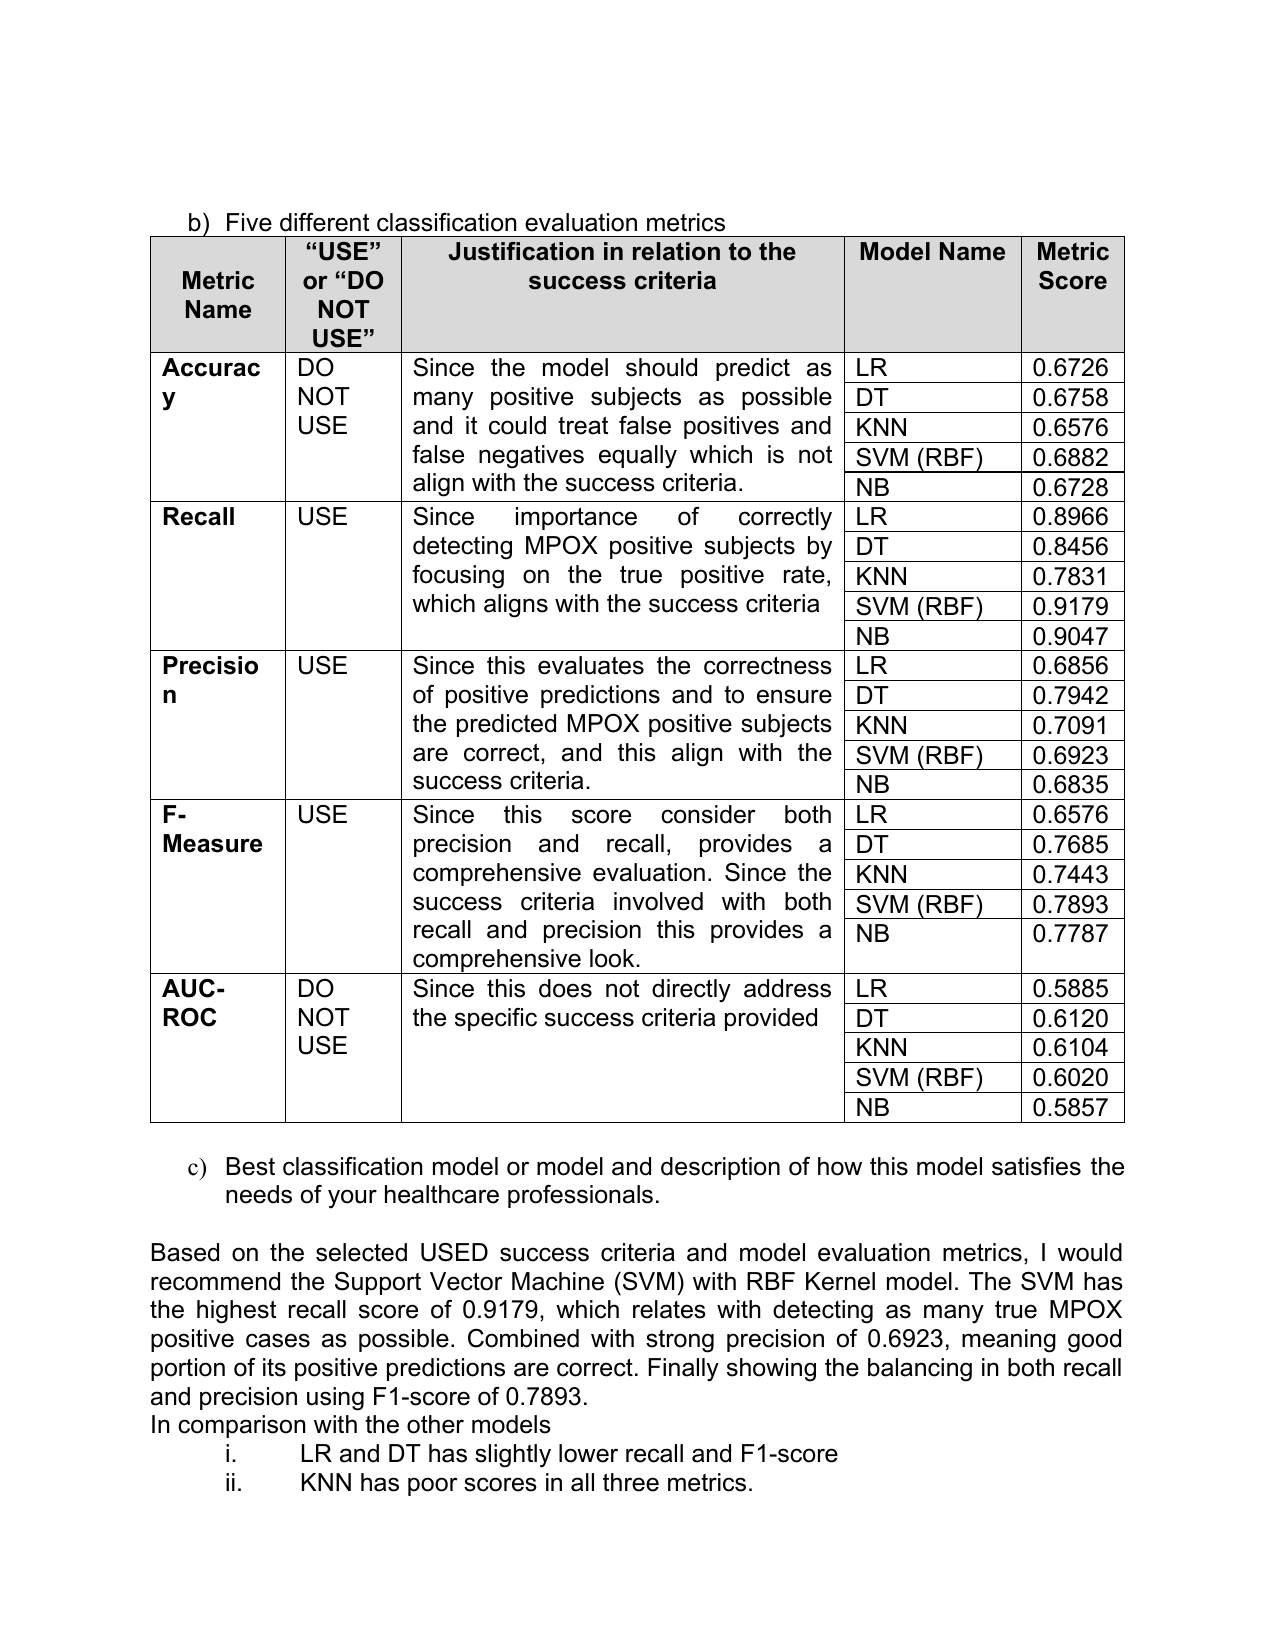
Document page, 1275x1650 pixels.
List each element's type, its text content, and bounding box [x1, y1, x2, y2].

table_cell DT [845, 532, 1021, 561]
table_cell SVM (RBF) [845, 1063, 1021, 1092]
table_cell 0.7685 [1022, 830, 1124, 859]
table_cell 0.9047 [1022, 621, 1124, 650]
table_cell KNN [845, 1033, 1021, 1062]
table_cell Since this does not directly address the specific success criteria provided [402, 974, 844, 1122]
table_cell Recall [151, 502, 285, 650]
table_cell 0.7942 [1022, 681, 1124, 710]
table_header Metric Name [151, 237, 285, 352]
table_cell Since importance of correctly detecting MPOX positive subjects by focusing on the true positive rate, which aligns with the success criteria [402, 502, 844, 650]
table_header “USE” or “DO NOT USE” [286, 237, 401, 352]
table_cell 0.7831 [1022, 562, 1124, 591]
table_cell DT [845, 830, 1021, 859]
table_cell 0.7443 [1022, 860, 1124, 888]
table_cell 0.6020 [1022, 1063, 1124, 1092]
table_cell 0.9179 [1022, 592, 1124, 620]
table_cell Accuracy [151, 353, 285, 501]
table_cell 0.8966 [1022, 502, 1124, 531]
list Best classification model or model and description of how this model satisfies the needs of your healthcare professionals. [187, 1151, 1125, 1209]
table_cell Since this evaluates the correctness of positive predictions and to ensure the predicted MPOX positive subjects are correct, and this align with the success criteria. [402, 651, 844, 799]
table_cell 0.6856 [1022, 651, 1124, 680]
table_header Justification in relation to the success criteria [402, 237, 844, 352]
table_cell LR [845, 651, 1021, 680]
table_cell USE [286, 651, 401, 799]
table_cell SVM (RBF) [845, 741, 1021, 769]
table_cell SVM (RBF) [845, 890, 1021, 918]
list KNN has poor scores in all three metrics. [225, 1468, 1125, 1497]
table_cell NB [845, 621, 1021, 650]
table_cell 0.6923 [1022, 741, 1124, 769]
table_cell AUC-ROC [151, 974, 285, 1122]
table_cell 0.6120 [1022, 1004, 1124, 1032]
table_cell LR [845, 502, 1021, 531]
table_cell 0.6882 [1022, 443, 1124, 471]
table_cell 0.5857 [1022, 1093, 1124, 1122]
table_cell KNN [845, 562, 1021, 591]
table_cell KNN [845, 860, 1021, 888]
table_cell 0.6576 [1022, 800, 1124, 829]
table_cell KNN [845, 711, 1021, 739]
table_cell DO NOT USE [286, 353, 401, 501]
table_cell 0.5885 [1022, 974, 1124, 1002]
table_cell LR [845, 974, 1021, 1002]
table_cell KNN [845, 413, 1021, 442]
table_cell 0.6835 [1022, 770, 1124, 799]
table_cell LR [845, 353, 1021, 382]
table_cell DO NOT USE [286, 974, 401, 1122]
table_cell DT [845, 1004, 1021, 1032]
table_cell 0.7787 [1022, 919, 1124, 973]
table_cell LR [845, 800, 1021, 829]
table_cell 0.6726 [1022, 353, 1124, 382]
table_cell USE [286, 502, 401, 650]
table_header Model Name [845, 237, 1021, 352]
table_cell NB [845, 770, 1021, 799]
text In comparison with the other models [150, 1410, 1125, 1439]
list Five different classification evaluation metrics [187, 207, 1125, 236]
text Based on the selected USED success criteria and model evaluation metrics, I would recommend the Support Vector Machine (SVM) with RBF Kernel model. The SVM has the highest recall score of 0.9179, which relates with detecting as many true MPOX positive cases as possible. Combined with strong precision of 0.6923, meaning good portion of its positive predictions are correct. Finally showing the balancing in both recall and precision using F1-score of 0.7893. [150, 1238, 1125, 1410]
table_cell 0.8456 [1022, 532, 1124, 561]
table_cell DT [845, 681, 1021, 710]
table_cell Precision [151, 651, 285, 799]
table_cell 0.6104 [1022, 1033, 1124, 1062]
table_header Metric Score [1022, 237, 1124, 352]
table_cell NB [845, 473, 1021, 501]
table_cell SVM (RBF) [845, 592, 1021, 620]
table_cell 0.7091 [1022, 711, 1124, 739]
table_cell 0.6576 [1022, 413, 1124, 442]
table_cell DT [845, 383, 1021, 412]
table_cell NB [845, 1093, 1021, 1122]
table_cell 0.6758 [1022, 383, 1124, 412]
table_cell 0.7893 [1022, 890, 1124, 918]
table_cell SVM (RBF) [845, 443, 1021, 471]
table_cell 0.6728 [1022, 473, 1124, 501]
list LR and DT has slightly lower recall and F1-score [225, 1439, 1125, 1468]
table_cell NB [845, 919, 1021, 973]
table_cell F-Measure [151, 800, 285, 973]
table_cell Since the model should predict as many positive subjects as possible and it could treat false positives and false negatives equally which is not align with the success criteria. [402, 353, 844, 501]
table_cell USE [286, 800, 401, 973]
table_cell Since this score consider both precision and recall, provides a comprehensive evaluation. Since the success criteria involved with both recall and precision this provides a comprehensive look. [402, 800, 844, 973]
